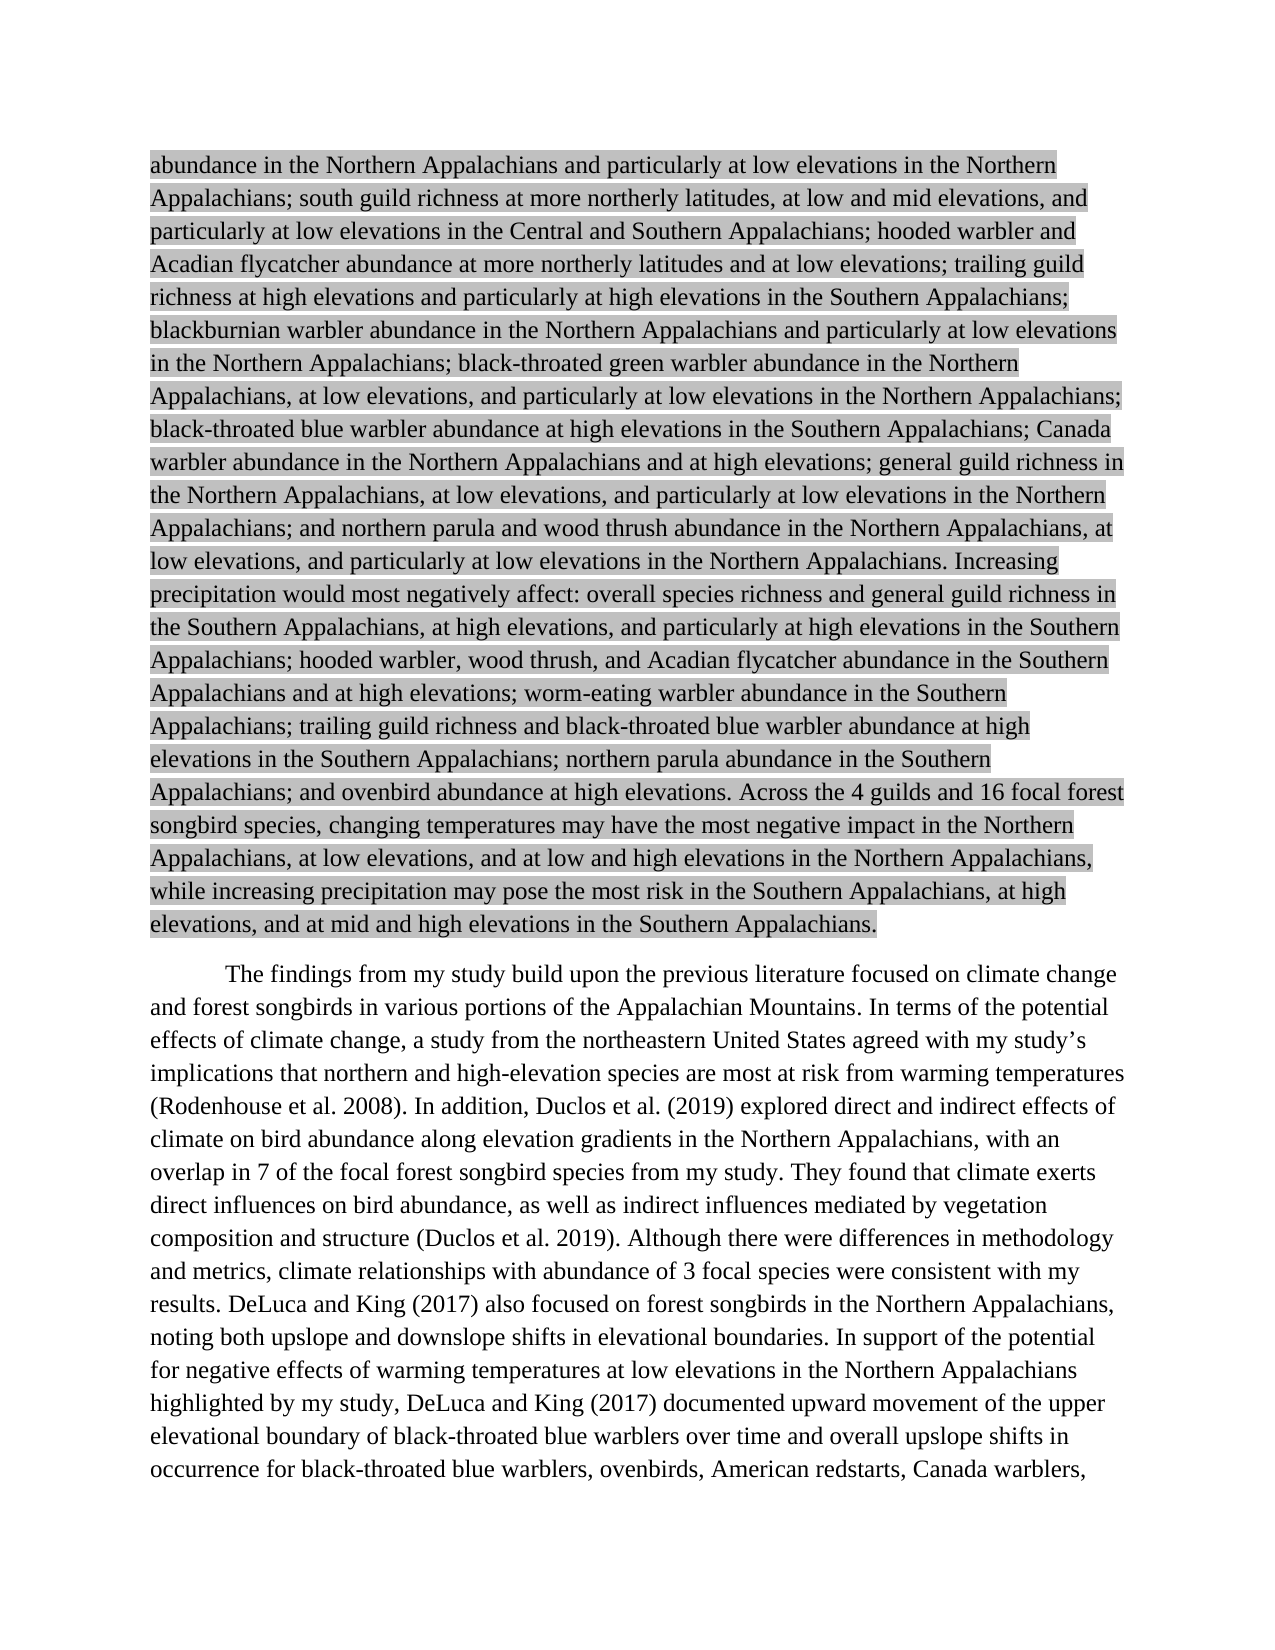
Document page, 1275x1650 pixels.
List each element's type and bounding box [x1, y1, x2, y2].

text [150, 959, 1125, 1483]
text [150, 150, 1125, 938]
